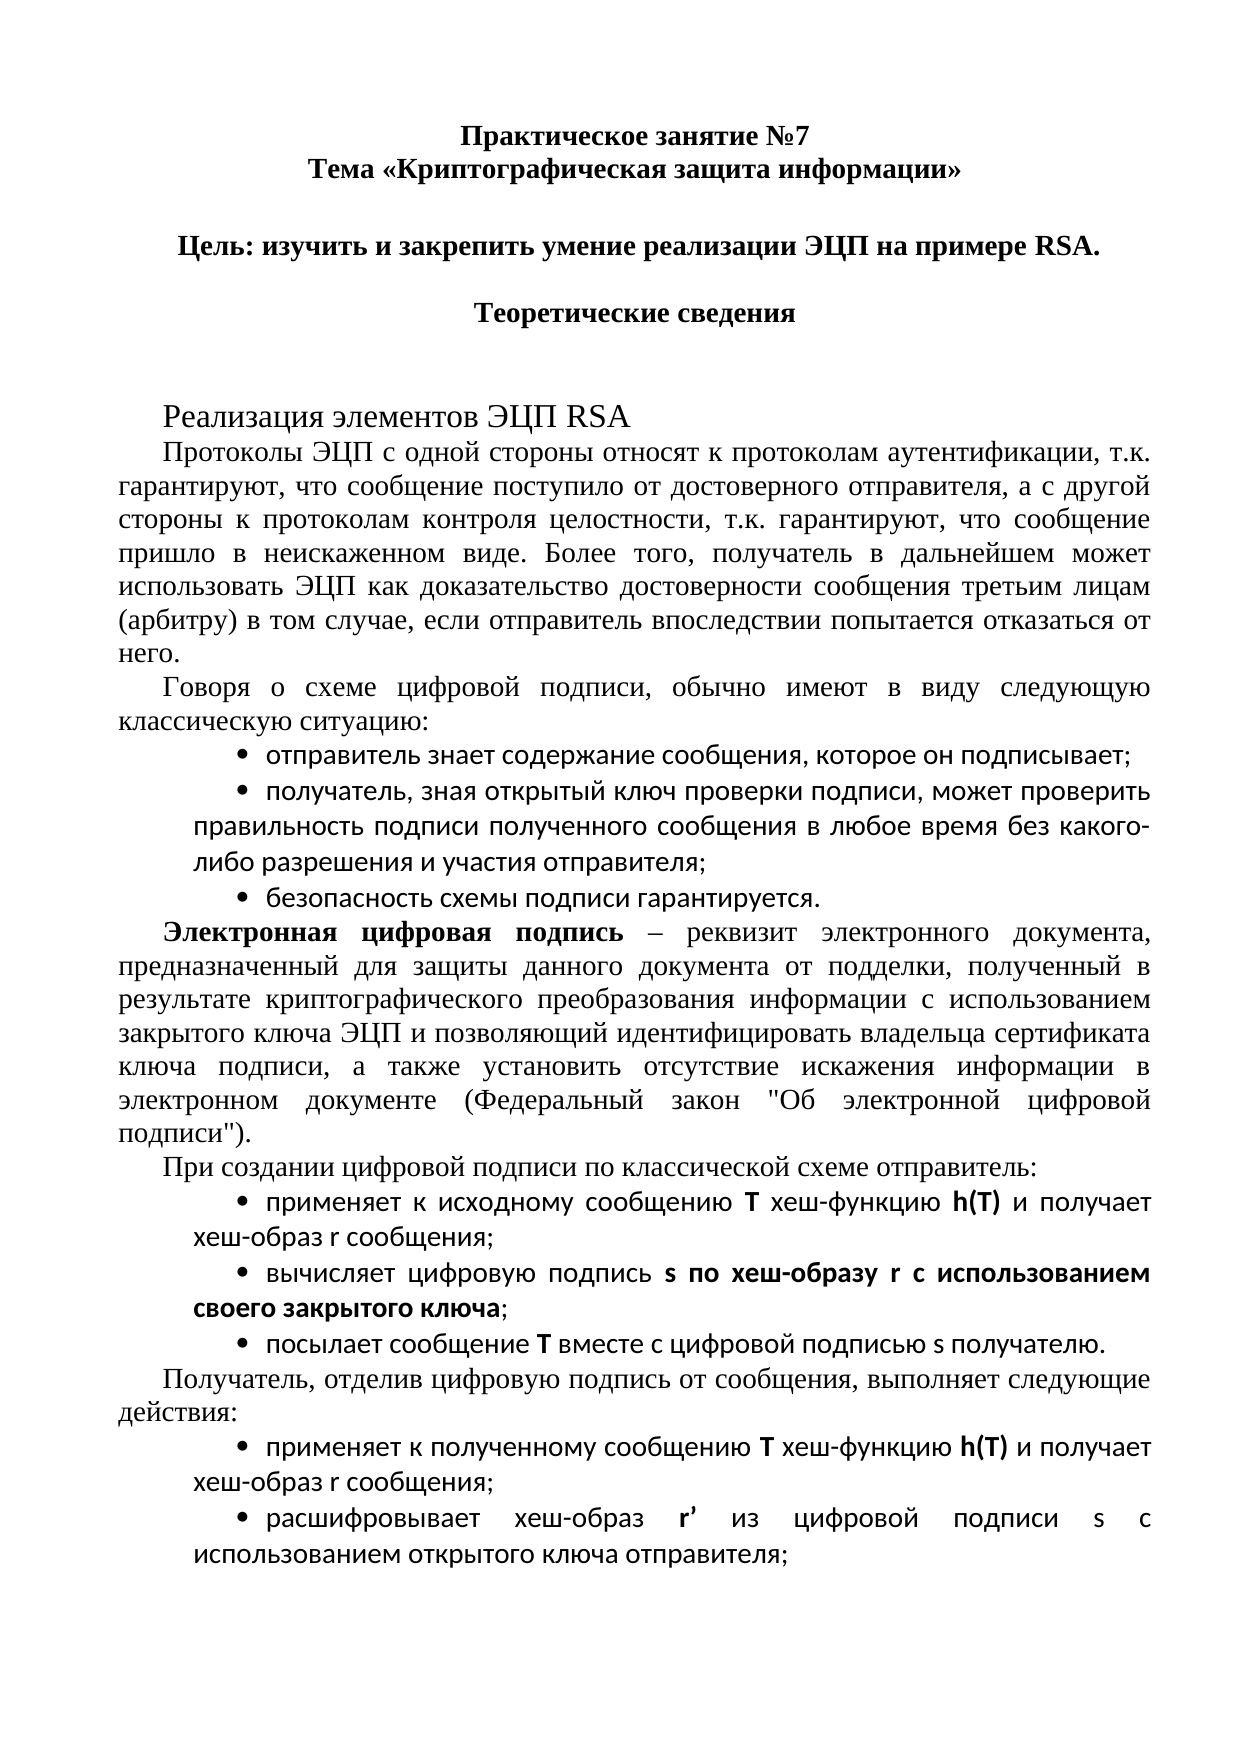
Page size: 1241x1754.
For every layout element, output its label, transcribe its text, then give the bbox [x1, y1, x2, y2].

text Теоретические сведения [118, 295, 1152, 329]
text Тема «Криптографическая защита информации» [118, 152, 1152, 185]
text Цель: изучить и закрепить умение реализации ЭЦП на примере RSA. [118, 228, 1152, 262]
list расшифровывает хеш-образ r’ из цифровой подписи s с использованием открытого ключа отправителя; [193, 1499, 1152, 1570]
subtitle Реализация элементов ЭЦП RSA [118, 396, 1152, 434]
list применяет к исходному сообщению T хеш-функцию h(T) и получает хеш-образ r сообщения; [193, 1183, 1152, 1254]
list безопасность схемы подписи гарантируется. [193, 879, 1152, 914]
list вычисляет цифровую подпись s по хеш-образу r с использованием своего закрытого ключа; [193, 1254, 1152, 1325]
list отправитель знает содержание сообщения, которое он подписывает; [193, 736, 1152, 772]
list получатель, зная открытый ключ проверки подписи, может проверить правильность подписи полученного сообщения в любое время без какого-либо разрешения и участия отправителя; [193, 772, 1152, 879]
text Протоколы ЭЦП с одной стороны относят к протоколам аутентификации, т.к. гарантируют, что сообщение поступило от достоверного отправителя, а с другой стороны к протоколам контроля целостности, т.к. гарантируют, что сообщение пришло в неискаженном виде. Более того, получатель в дальнейшем может использовать ЭЦП как доказательство достоверности сообщения третьим лицам (арбитру) в том случае, если отправитель впоследствии попытается отказаться от него. [118, 434, 1152, 669]
text Получатель, отделив цифровую подпись от сообщения, выполняет следующие действия: [118, 1361, 1152, 1428]
text Говоря о схеме цифровой подписи, обычно имеют в виду следующую классическую ситуацию: [118, 669, 1152, 736]
text Практическое занятие №7 [118, 118, 1152, 152]
list посылает сообщение T вместе с цифровой подписью s получателю. [193, 1325, 1152, 1361]
text При создании цифровой подписи по классической схеме отправитель: [118, 1149, 1152, 1183]
list применяет к полученному сообщению T хеш-функцию h(T) и получает хеш-образ r сообщения; [193, 1428, 1152, 1499]
text Электронная цифровая подпись – реквизит электронного документа, предназначенный для защиты данного документа от подделки, полученный в результате криптографического преобразования информации с использованием закрытого ключа ЭЦП и позволяющий идентифицировать владельца сертификата ключа подписи, а также установить отсутствие искажения информации в электронном документе (Федеральный закон "Об электронной цифровой подписи"). [118, 914, 1152, 1149]
